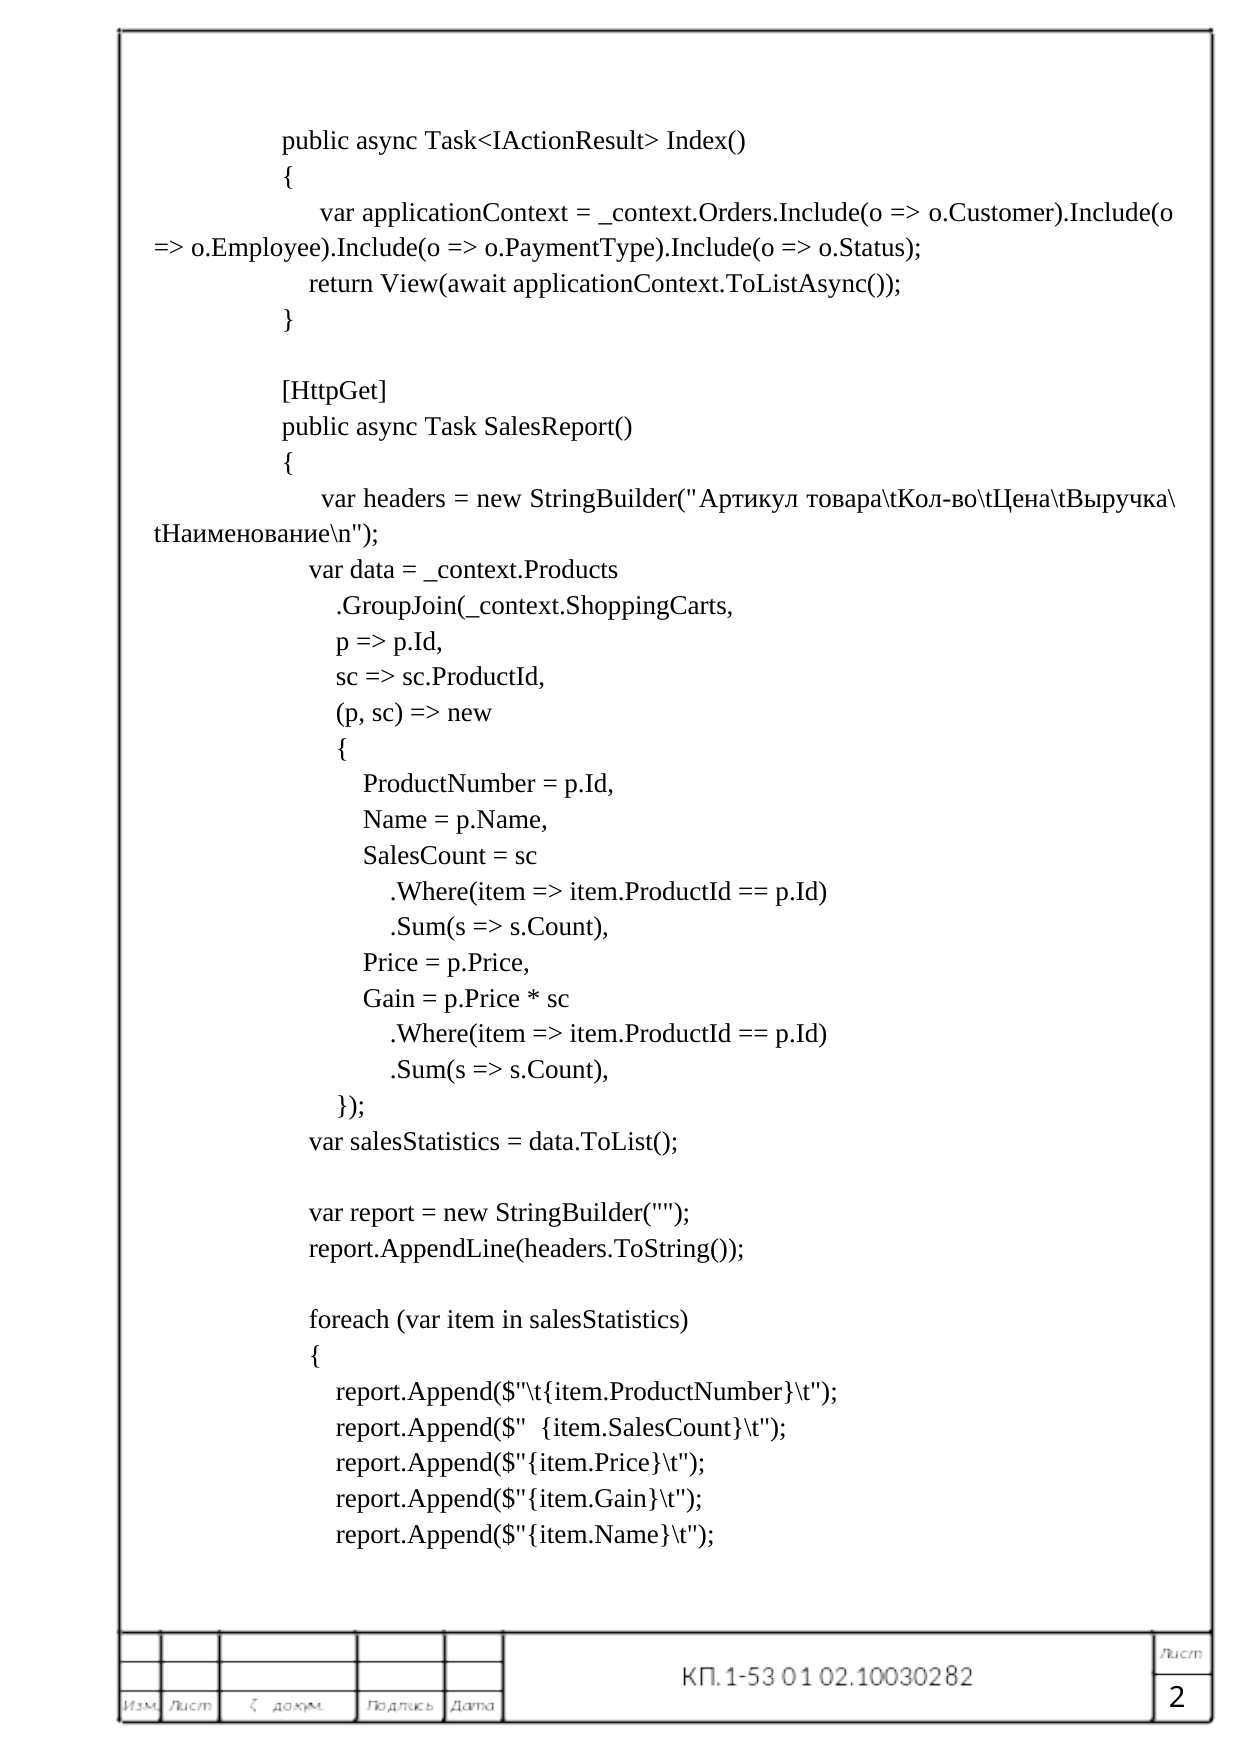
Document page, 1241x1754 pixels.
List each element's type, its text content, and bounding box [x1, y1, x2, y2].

text report.Append($"{item.Gain}\t"); [153, 1482, 1175, 1513]
text report.Append($"{item.Name}\t"); [153, 1518, 1175, 1549]
text { [153, 732, 1175, 763]
text report.Append($"\t{item.ProductNumber}\t"); [153, 1375, 1175, 1406]
text ProductNumber = p.Id, [153, 767, 1175, 799]
text .Sum(s => s.Count), [153, 910, 1175, 942]
text Gain = p.Price * sc [153, 982, 1175, 1013]
text var salesStatistics = data.ToList(); [153, 1125, 1175, 1156]
text var report = new StringBuilder(""); [153, 1196, 1175, 1227]
text SalesCount = sc [153, 839, 1175, 870]
text report.Append($"{item.Price}\t"); [153, 1446, 1175, 1477]
text Name = p.Name, [153, 803, 1175, 834]
text var headers = new StringBuilder("Артикул товара\tКол-во\tЦена\tВыручка\tНаименование\n"); [153, 482, 1175, 548]
text .Sum(s => s.Count), [153, 1053, 1175, 1084]
text [HttpGet] [153, 374, 1175, 406]
text p => p.Id, [153, 624, 1175, 656]
text (p, sc) => new [153, 696, 1175, 727]
text var applicationContext = _context.Orders.Include(o => o.Customer).Include(o => o.Employee).Include(o => o.PaymentType).Include(o => o.Status); [153, 196, 1175, 263]
text } [153, 303, 1175, 334]
text foreach (var item in salesStatistics) [153, 1303, 1175, 1334]
text var data = _context.Products [153, 553, 1175, 584]
text .GroupJoin(_context.ShoppingCarts, [153, 589, 1175, 620]
text public async Task SalesReport() [153, 410, 1175, 441]
text Price = p.Price, [153, 946, 1175, 977]
text { [153, 446, 1175, 477]
text .Where(item => item.ProductId == p.Id) [153, 1018, 1175, 1049]
text return View(await applicationContext.ToListAsync()); [153, 267, 1175, 298]
text { [153, 160, 1175, 191]
text public async Task<IActionResult> Index() [153, 124, 1175, 156]
text { [153, 1339, 1175, 1370]
text .Where(item => item.ProductId == p.Id) [153, 875, 1175, 906]
text }); [153, 1089, 1175, 1120]
text sc => sc.ProductId, [153, 660, 1175, 691]
text report.AppendLine(headers.ToString()); [153, 1232, 1175, 1263]
text report.Append($" {item.SalesCount}\t"); [153, 1411, 1175, 1442]
